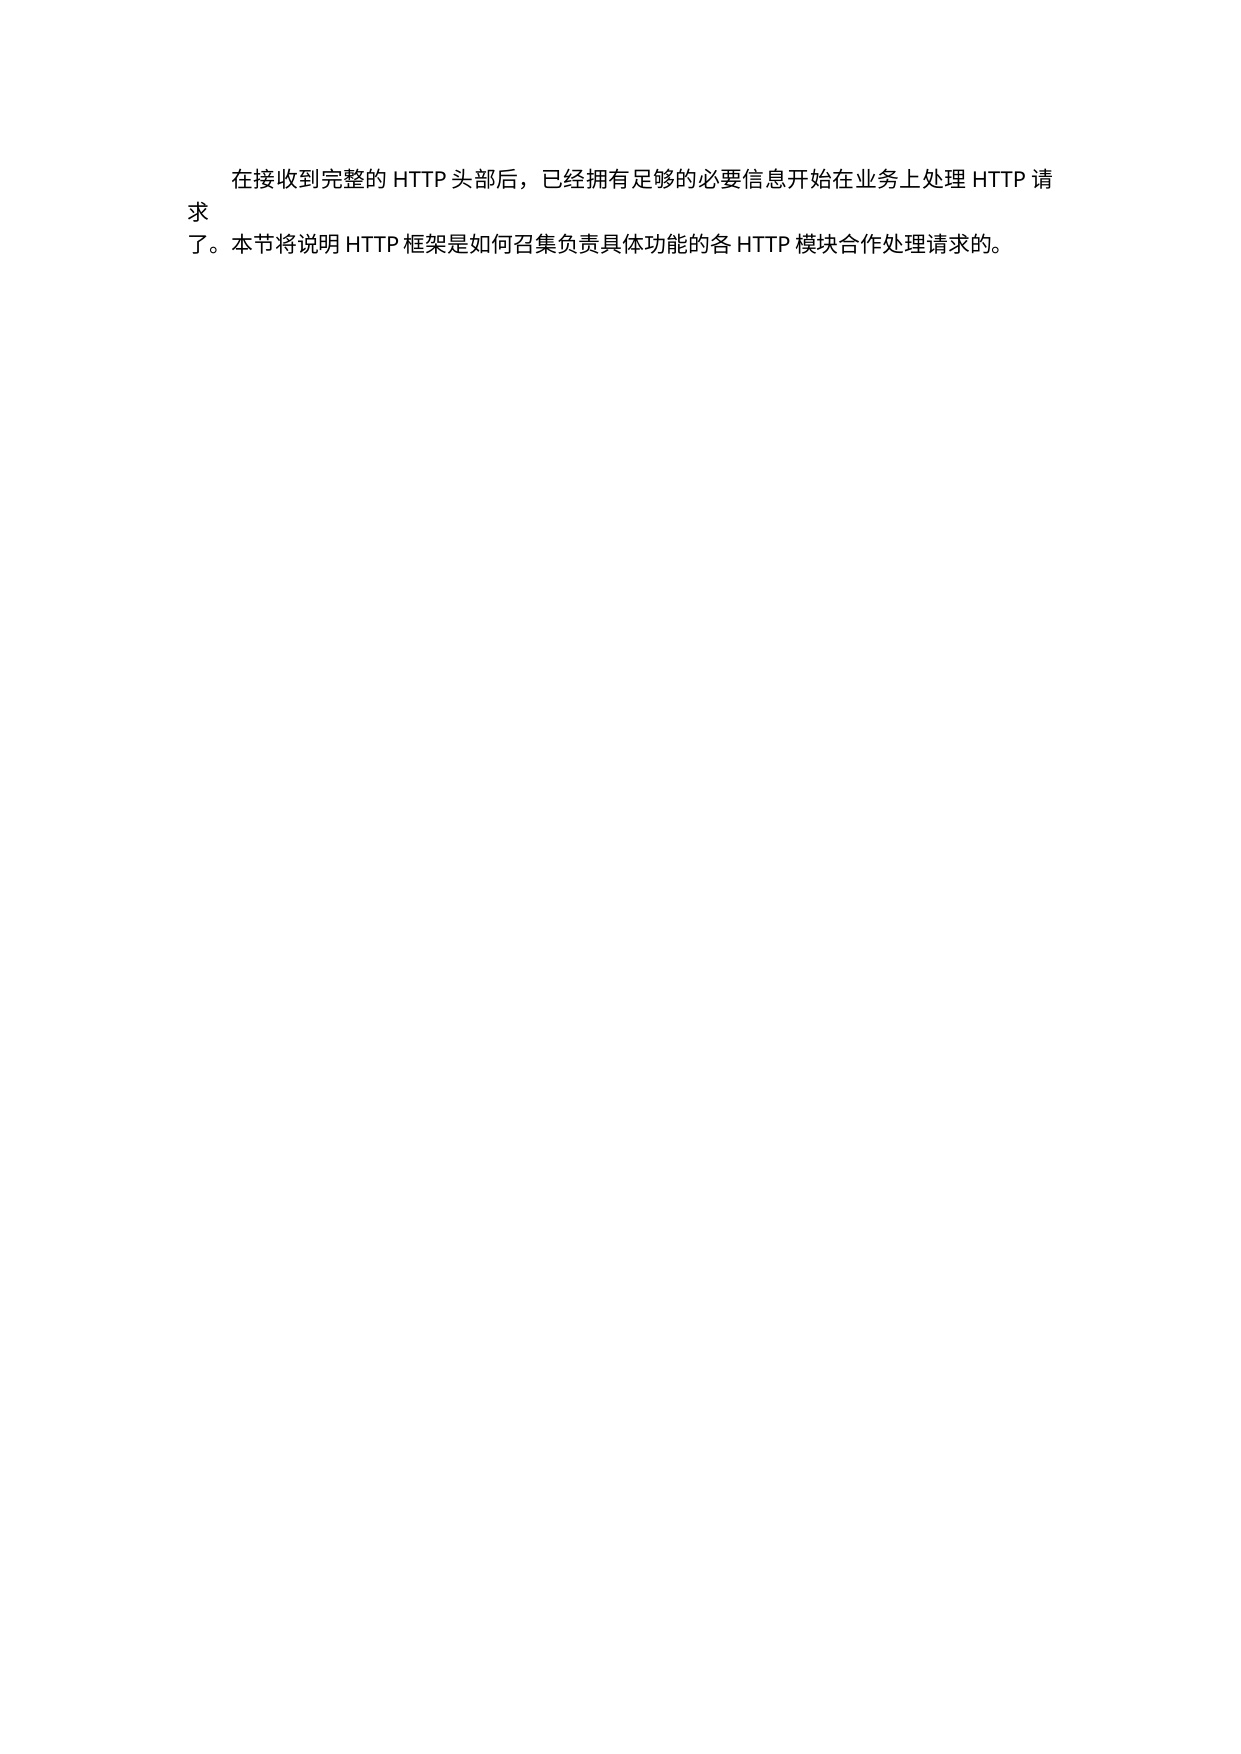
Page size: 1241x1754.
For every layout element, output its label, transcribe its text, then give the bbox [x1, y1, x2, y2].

text 在接收到完整的HTTP头部后，已经拥有足够的必要信息开始在业务上处理HTTP请求 [187, 162, 1053, 227]
text 了。本节将说明HTTP框架是如何召集负责具体功能的各HTTP模块合作处理请求的。 [187, 227, 1053, 259]
